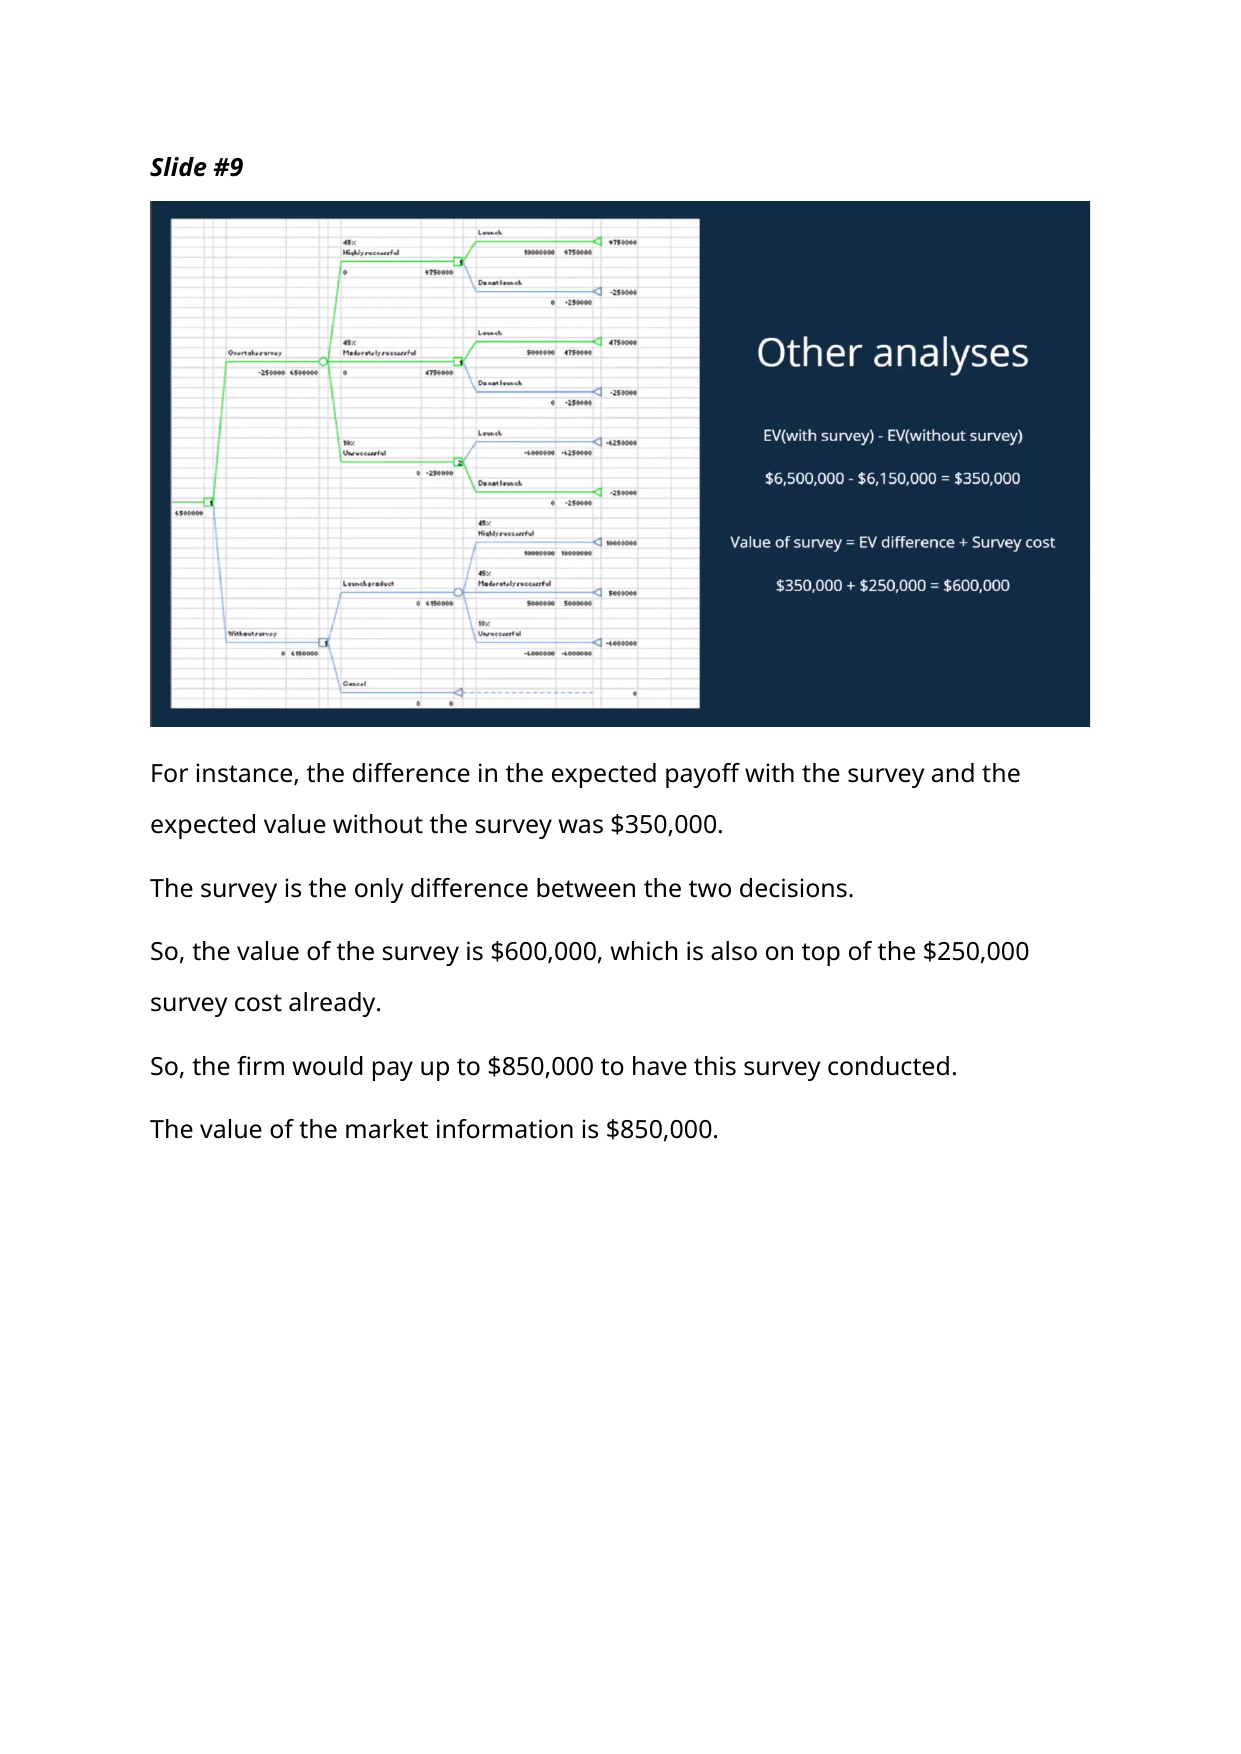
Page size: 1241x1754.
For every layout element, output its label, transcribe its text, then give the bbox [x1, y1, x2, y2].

text The survey is the only difference between the two decisions. [150, 870, 1090, 904]
text So, the firm would pay up to $850,000 to have this survey conducted. [150, 1048, 1090, 1082]
subtitle Slide #9 [150, 150, 1090, 201]
text For instance, the difference in the expected payoff with the survey and the expected value without the survey was $350,000. [150, 756, 1090, 841]
picture [150, 201, 1091, 727]
text So, the value of the survey is $600,000, which is also on top of the $250,000 survey cost already. [150, 934, 1090, 1019]
text The value of the market information is $850,000. [150, 1112, 1090, 1146]
